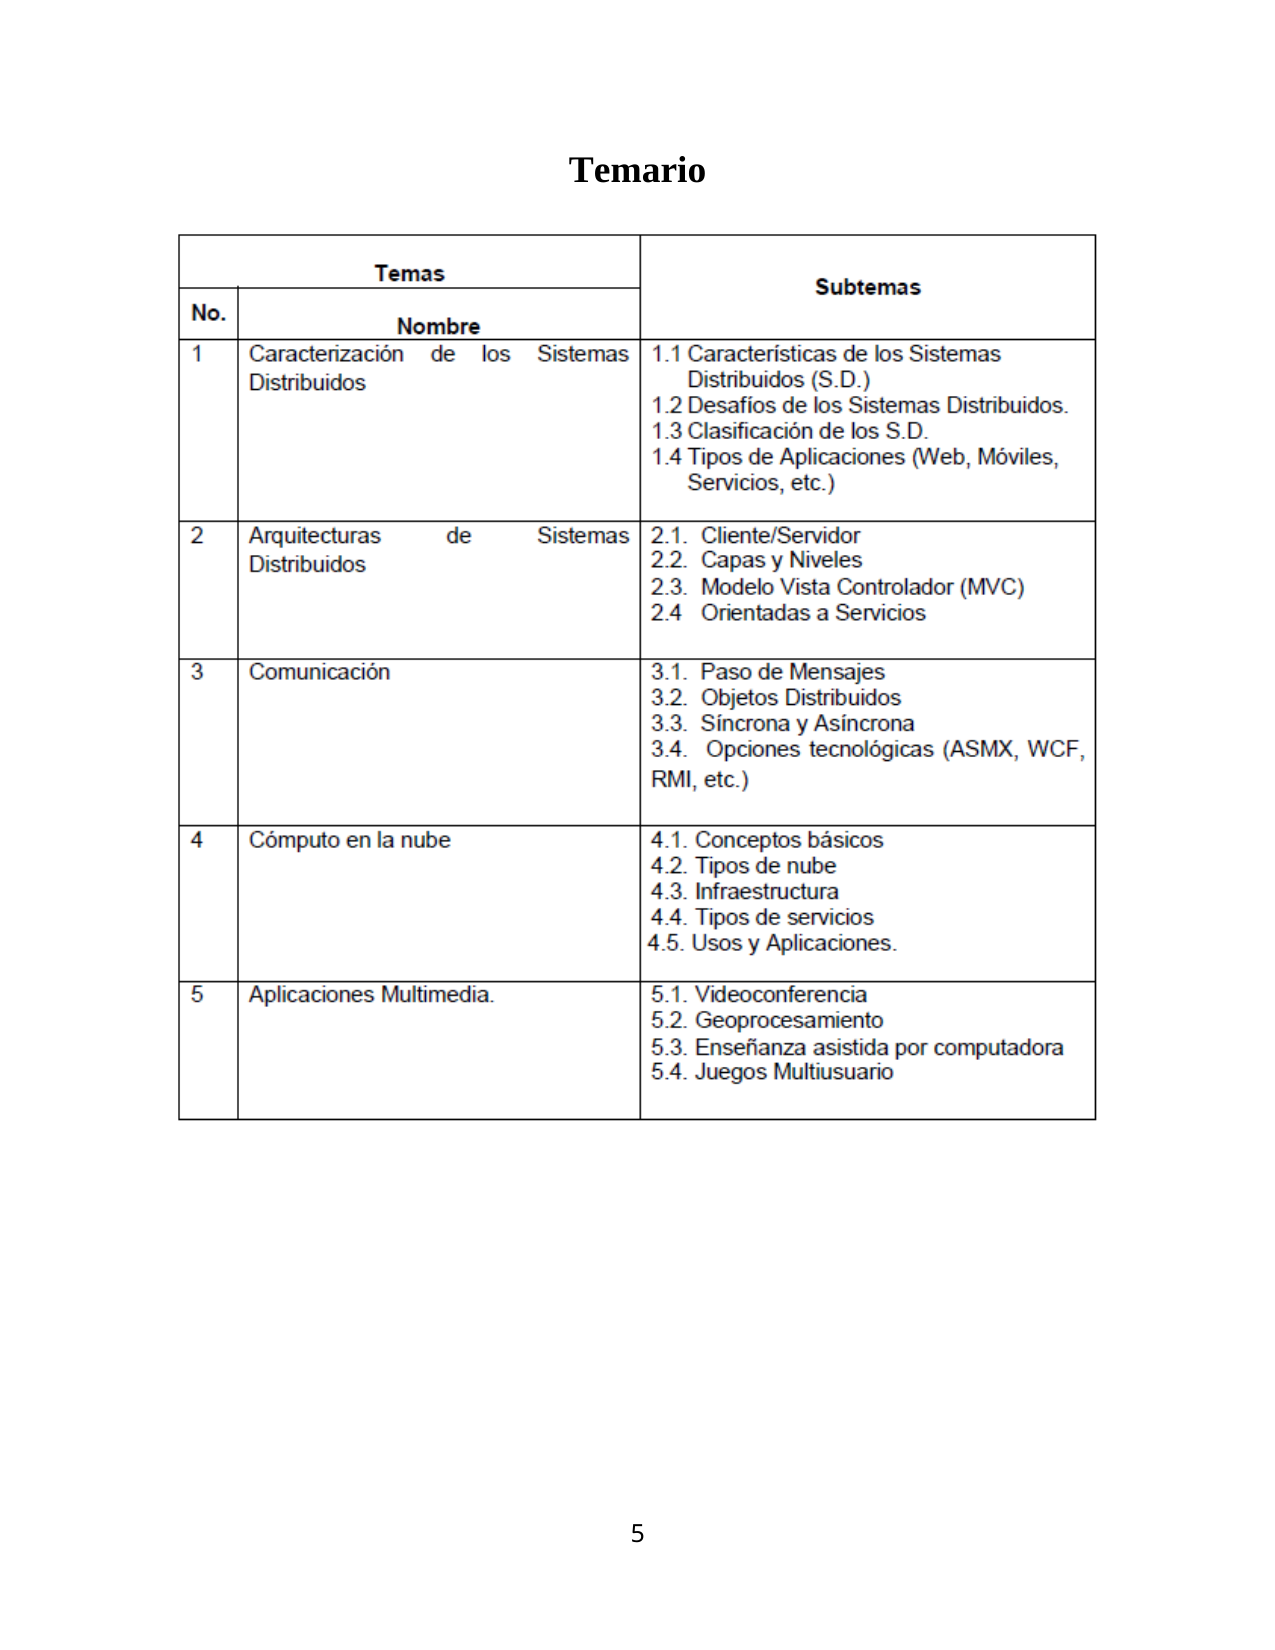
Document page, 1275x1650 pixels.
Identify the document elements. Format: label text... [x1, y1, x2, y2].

picture [177, 233, 1098, 1122]
text Temario [177, 148, 1098, 191]
